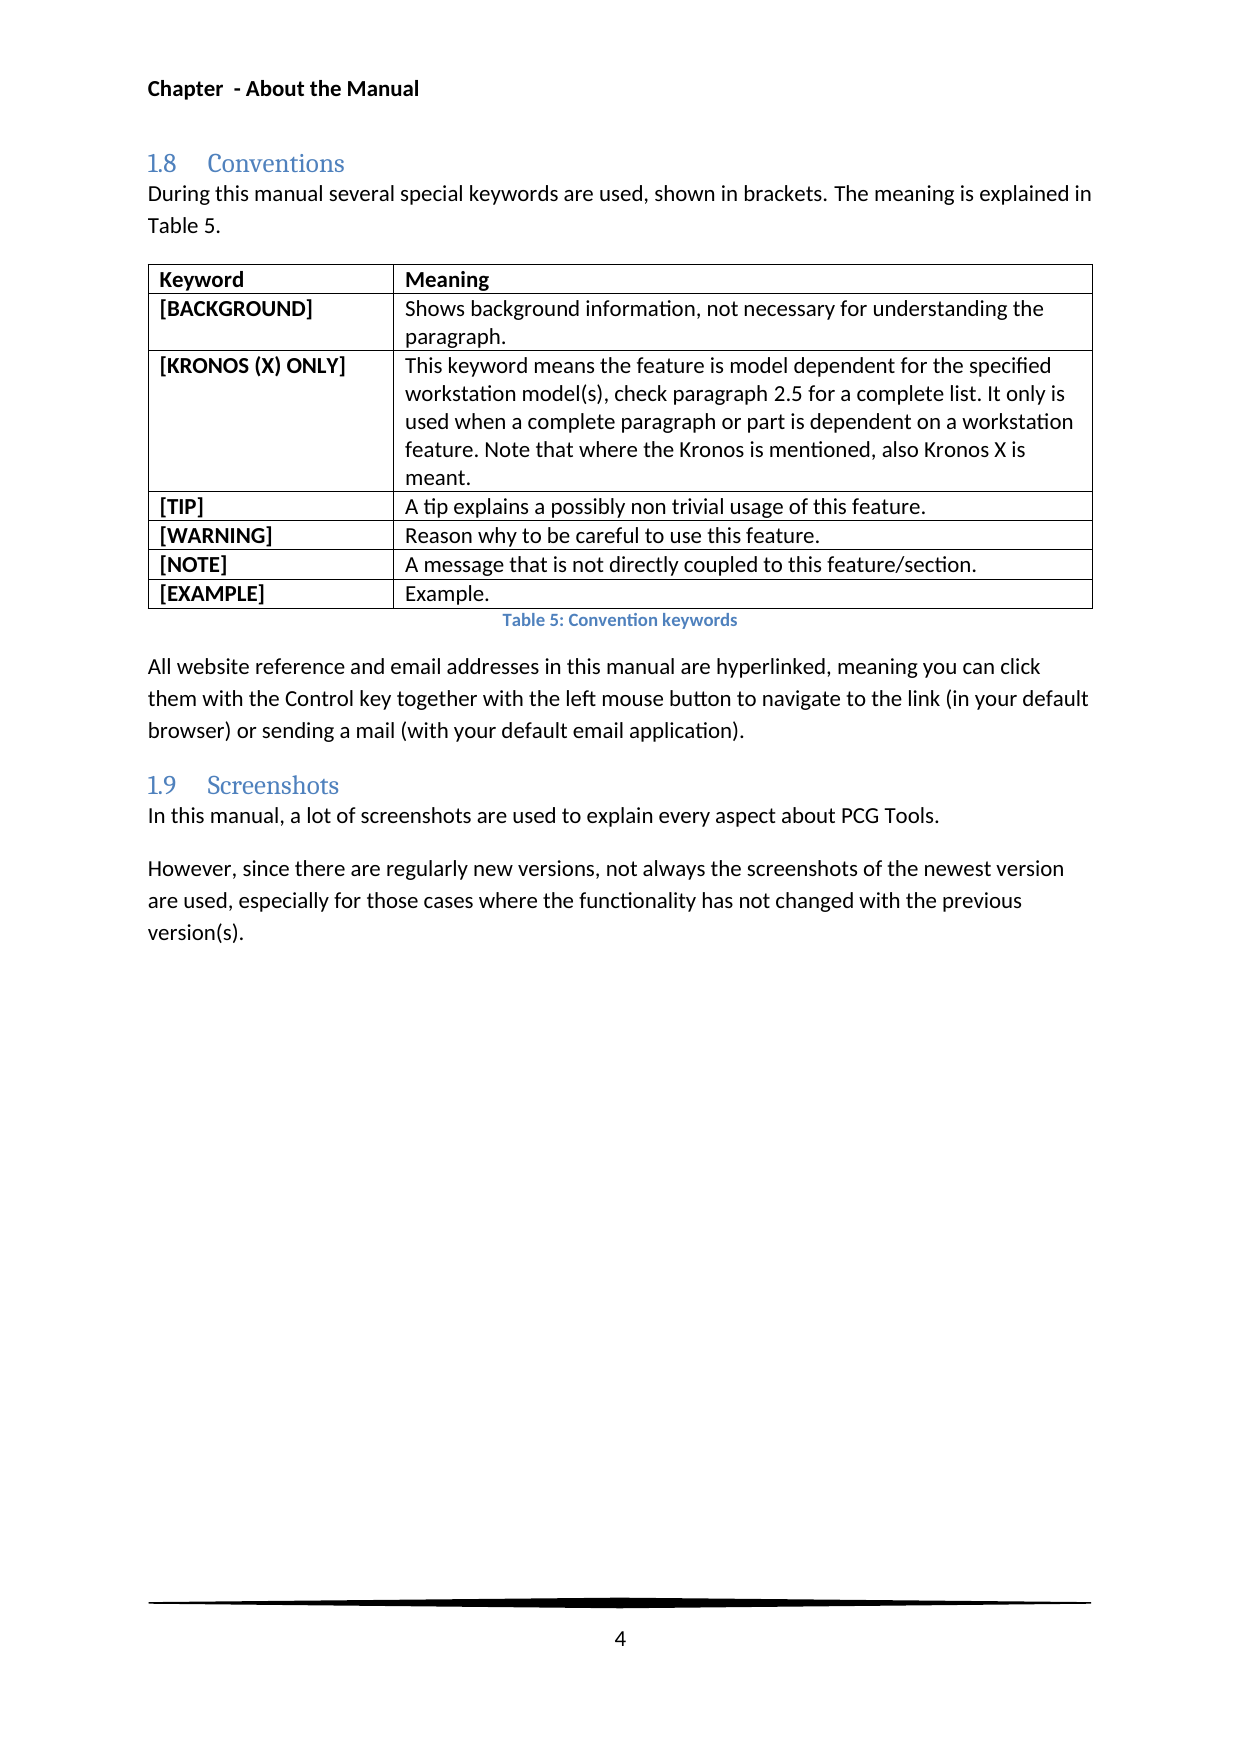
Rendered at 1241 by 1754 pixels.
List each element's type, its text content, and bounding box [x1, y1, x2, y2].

text In this manual, a lot of screenshots are used to explain every aspect about PCG Tools. [148, 801, 1093, 829]
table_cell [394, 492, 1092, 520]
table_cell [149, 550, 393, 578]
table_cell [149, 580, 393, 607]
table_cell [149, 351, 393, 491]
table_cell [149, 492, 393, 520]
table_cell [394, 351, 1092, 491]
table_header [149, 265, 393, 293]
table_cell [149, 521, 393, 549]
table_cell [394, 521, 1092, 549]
subtitle Conventions [148, 148, 1093, 179]
text All website reference and email addresses in this manual are hyperlinked, meaning you can click them with the Control key together with the left mouse button to navigate to the link (in your default browser) or sending a mail (with your default email application). [148, 652, 1093, 745]
text During this manual several special keywords are used, shown in brackets. The meaning is explained in Table 5. [148, 179, 1093, 239]
subtitle Screenshots [148, 770, 1093, 801]
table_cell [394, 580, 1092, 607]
text Table 5: Convention keywords [148, 609, 1093, 631]
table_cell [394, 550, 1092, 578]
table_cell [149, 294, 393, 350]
text However, since there are regularly new versions, not always the screenshots of the newest version are used, especially for those cases where the functionality has not changed with the previous version(s). [148, 854, 1093, 946]
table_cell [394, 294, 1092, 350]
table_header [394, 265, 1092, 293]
